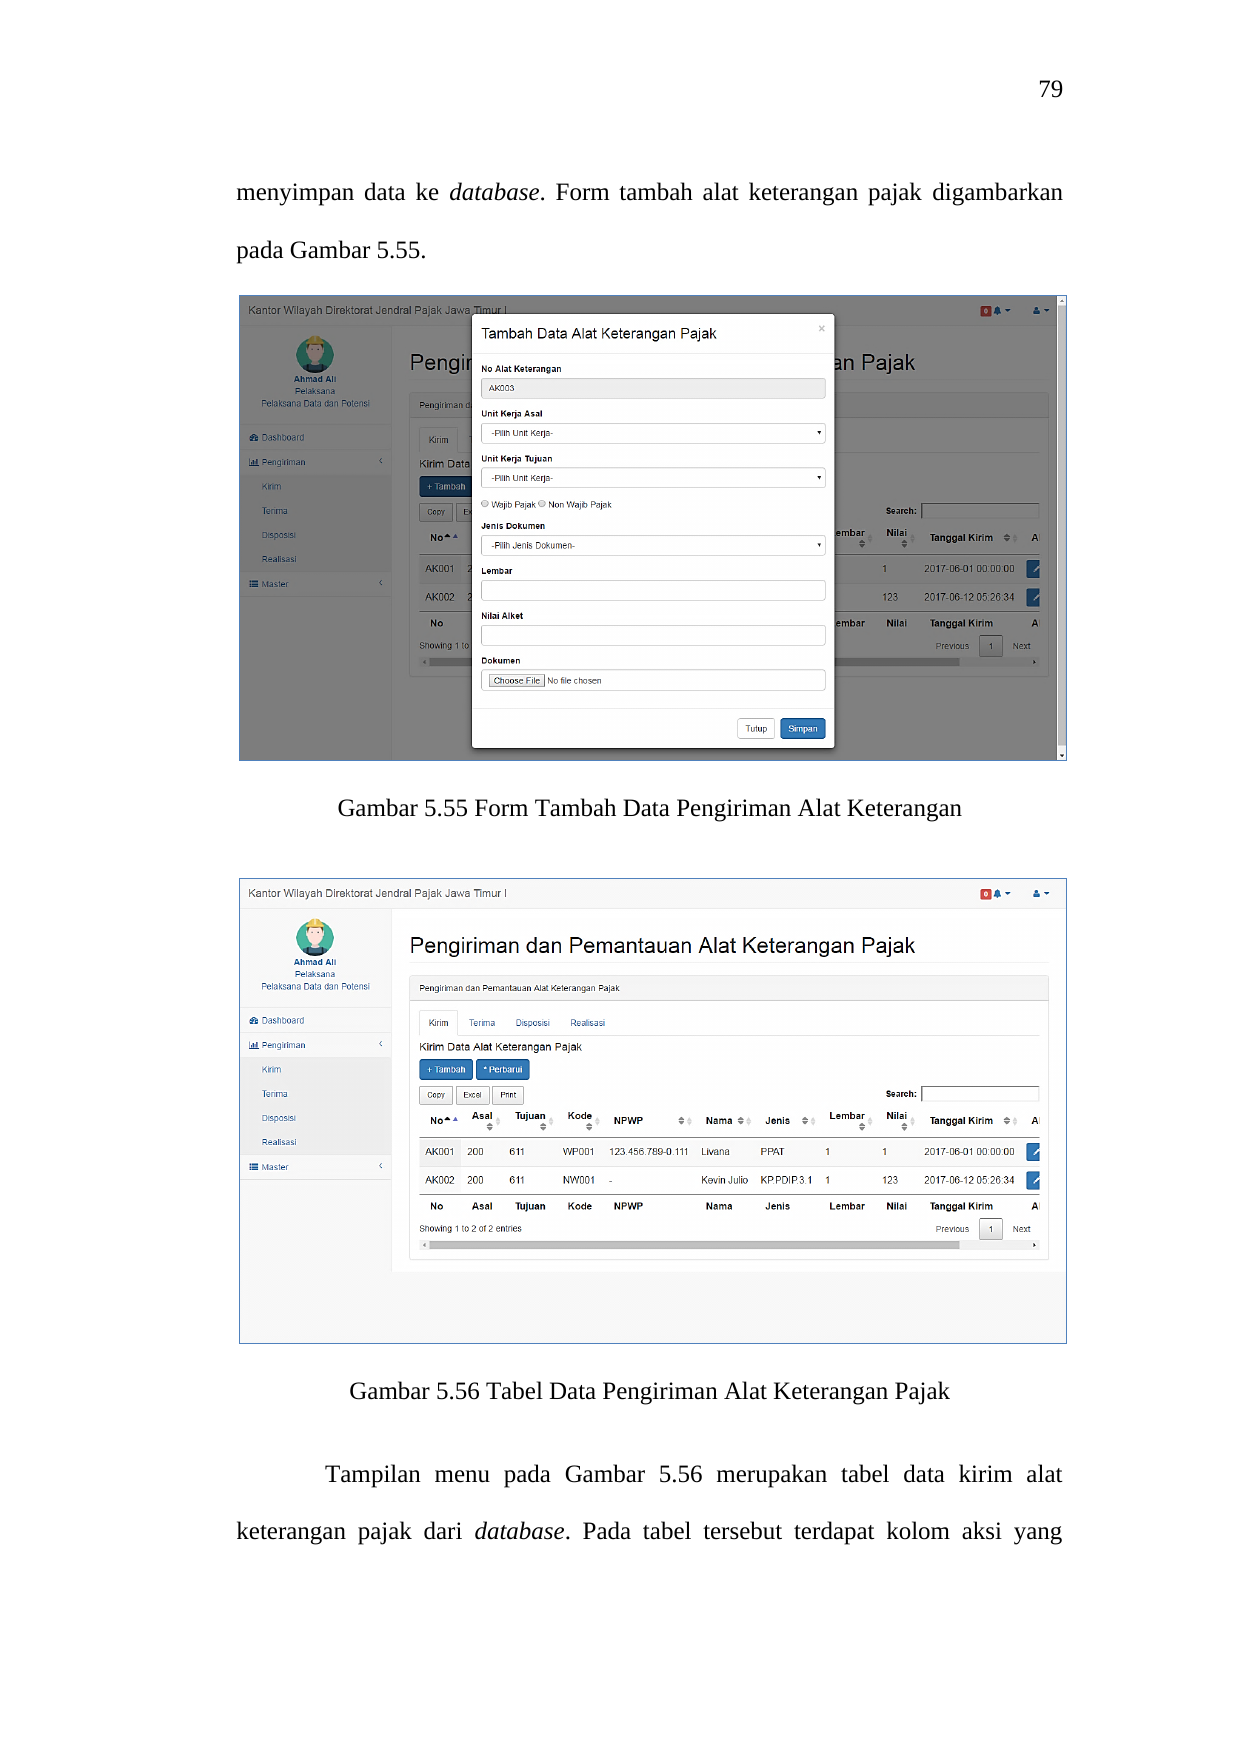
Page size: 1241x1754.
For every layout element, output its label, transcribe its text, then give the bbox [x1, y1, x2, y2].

picture [240, 879, 1066, 1343]
picture [240, 296, 1066, 760]
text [236, 1459, 1063, 1545]
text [236, 177, 1063, 263]
